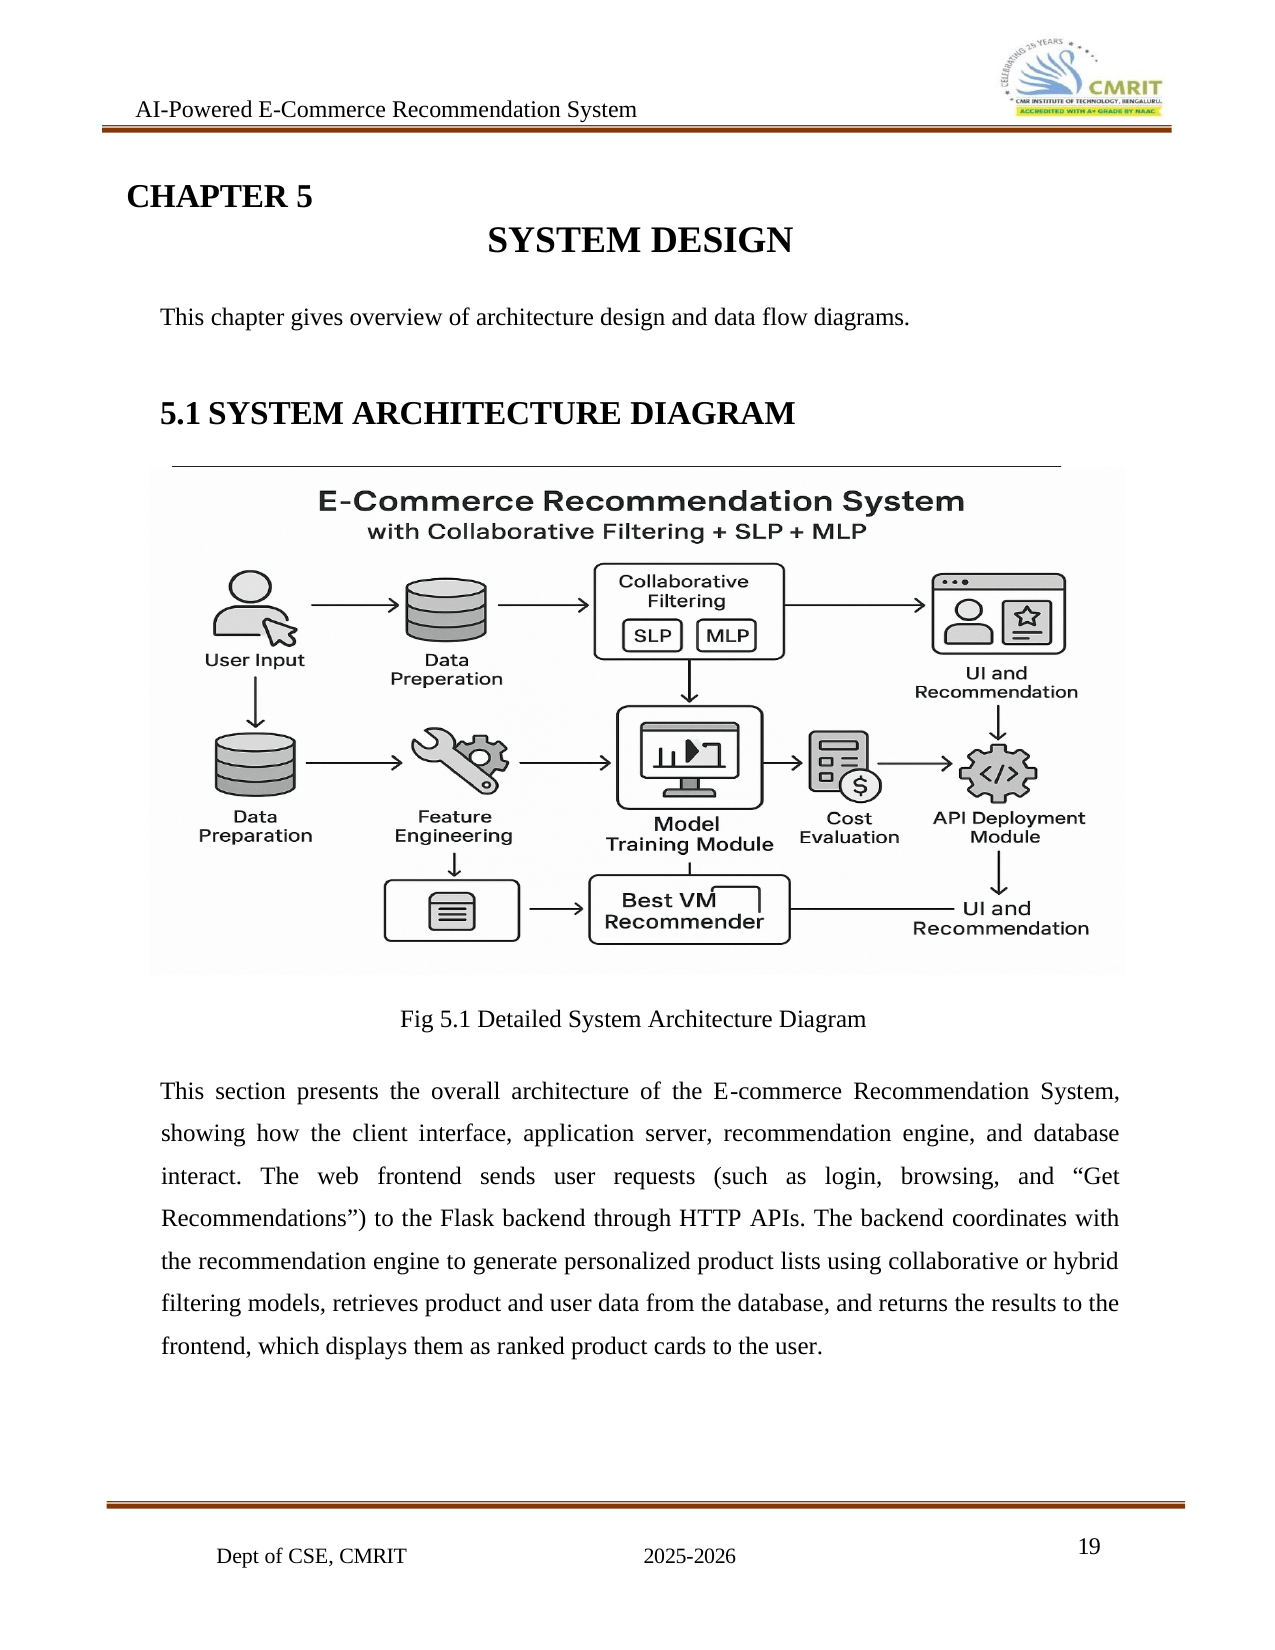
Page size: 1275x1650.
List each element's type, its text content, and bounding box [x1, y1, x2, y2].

subtitle SYSTEM DESIGN [81, 218, 1200, 261]
text This section presents the overall architecture of the E-commerce Recommendation System, showing how the client interface, application server, recommendation engine, and database interact. The web frontend sends user requests (such as login, browsing, and “Get Recommendations”) to the Flask backend through HTTP APIs. The backend coordinates with the recommendation engine to generate personalized product lists using collaborative or hybrid filtering models, retrieves product and user data from the database, and returns the results to the frontend, which displays them as ranked product cards to the user. [160, 1076, 1120, 1359]
text This chapter gives overview of architecture design and data flow diagrams. [160, 302, 1200, 331]
picture [996, 33, 1166, 120]
text Fig 5.1 Detailed System Architecture Diagram [75, 1004, 1200, 1033]
subtitle SYSTEM ARCHITECTURE DIAGRAM [160, 393, 1200, 431]
text CHAPTER 5 [126, 176, 381, 214]
picture [147, 466, 1126, 974]
